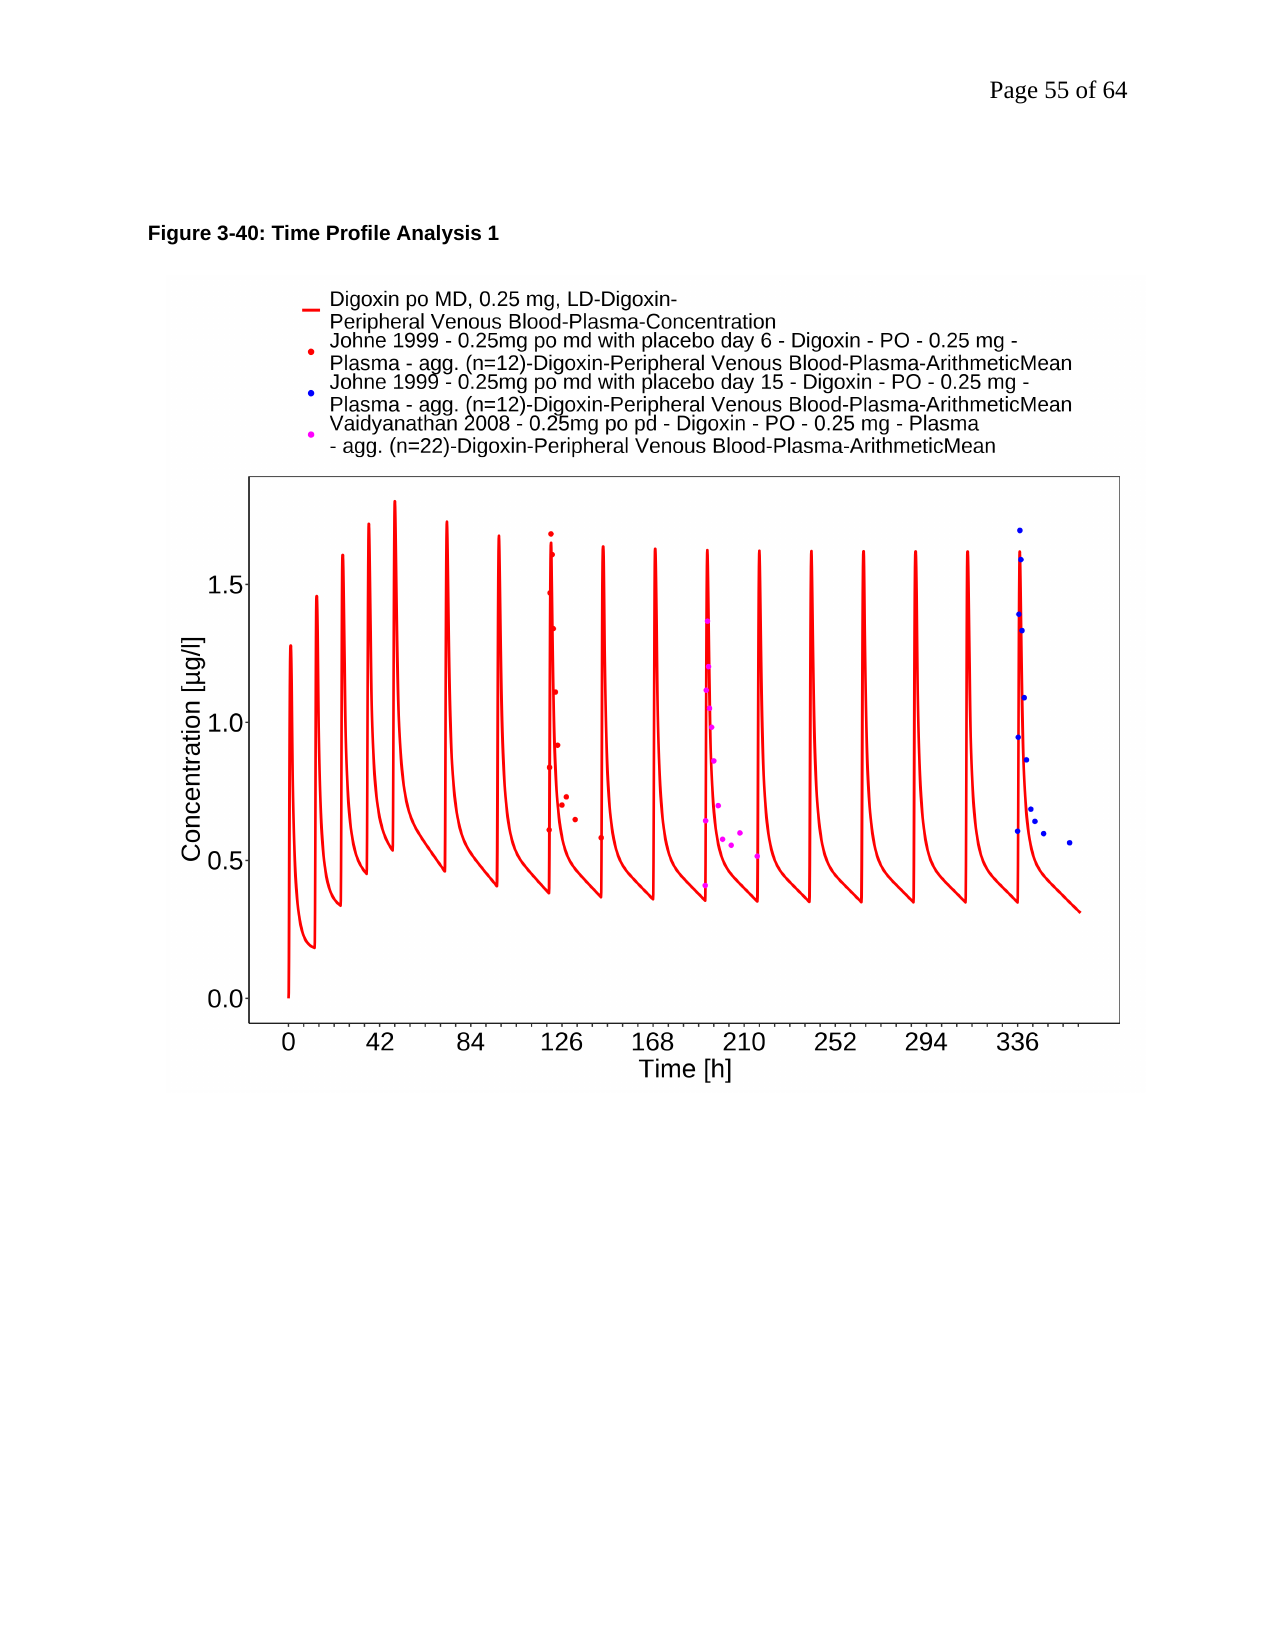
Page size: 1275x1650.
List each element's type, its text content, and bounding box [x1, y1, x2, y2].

picture [166, 275, 1146, 1093]
text Figure 3-40: Time Profile Analysis 1 [148, 221, 1127, 245]
